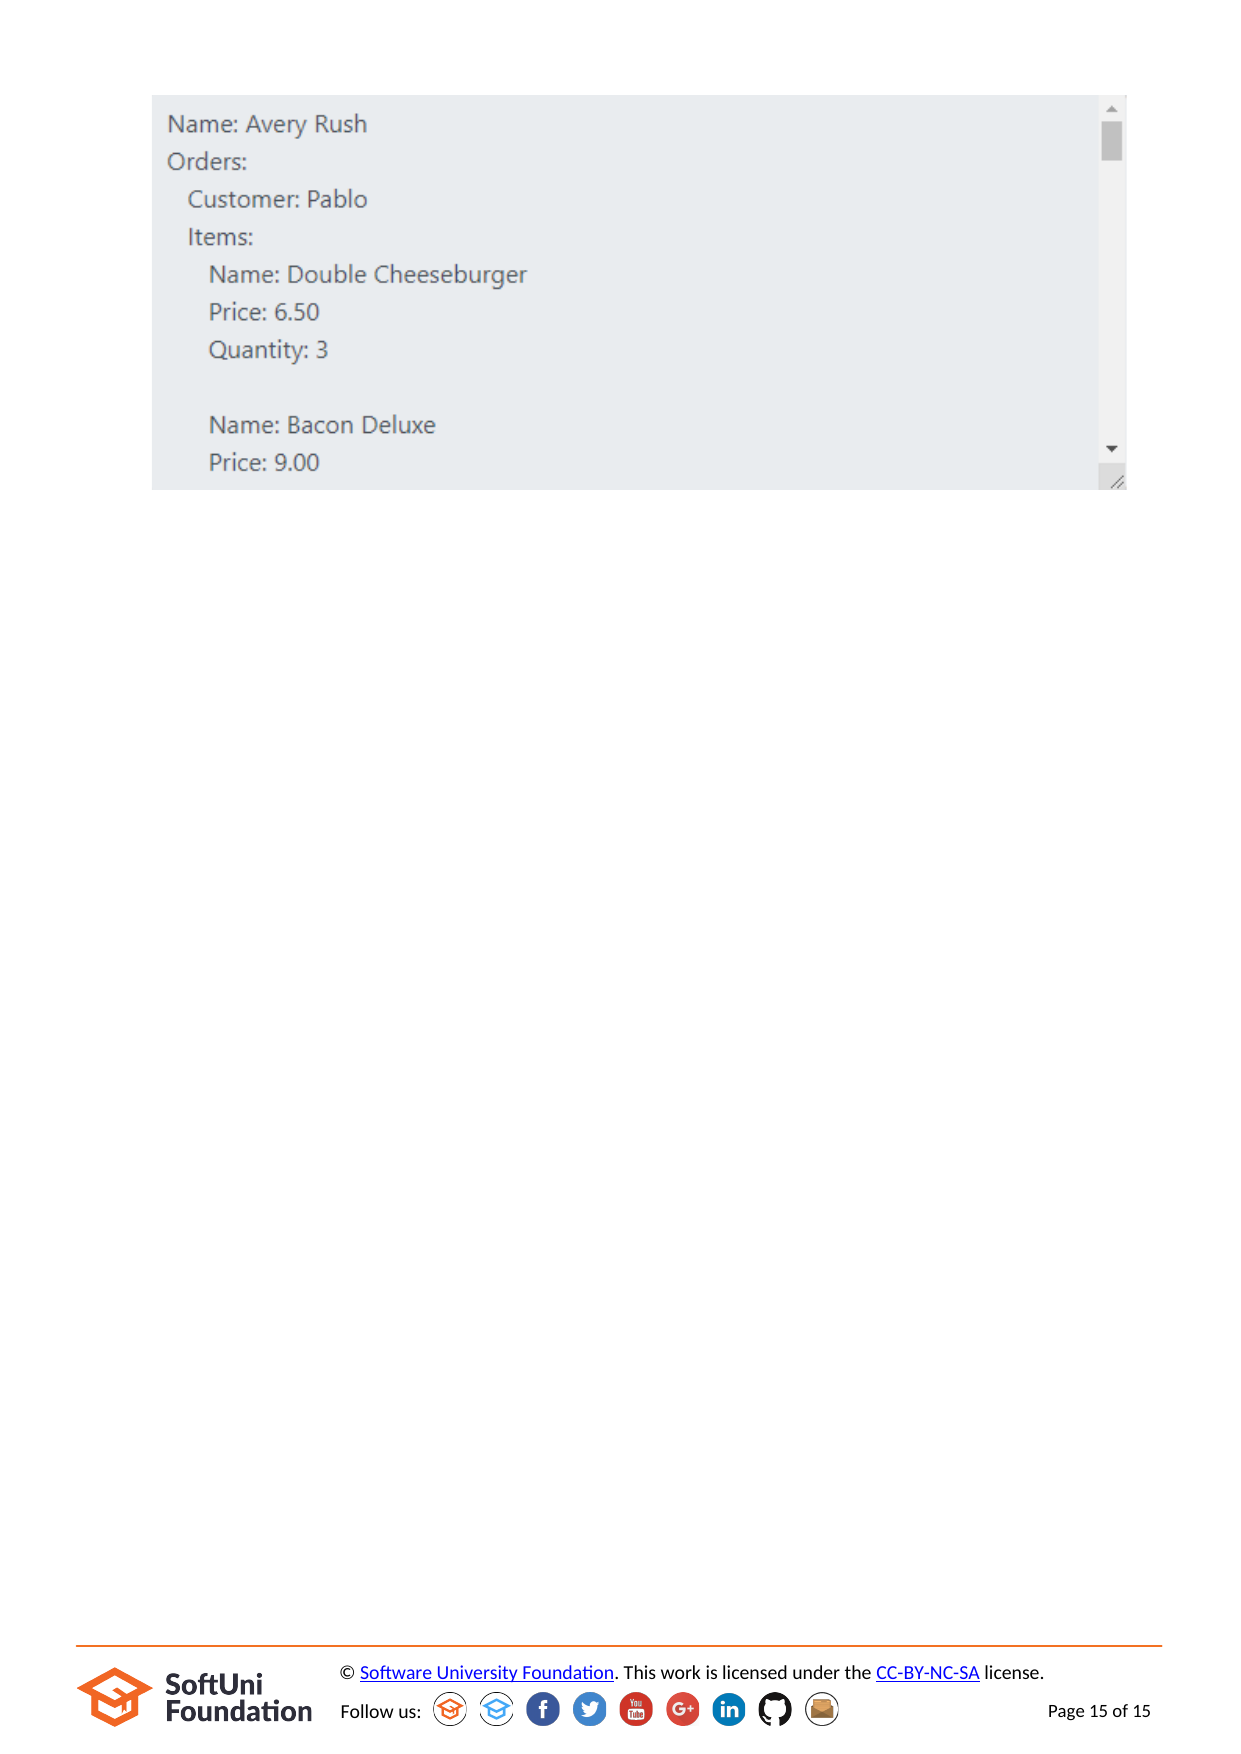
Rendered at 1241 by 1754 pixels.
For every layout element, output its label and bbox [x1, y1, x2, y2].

picture [758, 1692, 792, 1726]
picture [480, 1692, 513, 1726]
picture [712, 1693, 722, 1703]
picture [727, 1707, 738, 1717]
picture [666, 1692, 700, 1726]
picture [151, 95, 1127, 490]
picture [76, 1667, 312, 1727]
picture [712, 1716, 722, 1726]
picture [619, 1692, 653, 1726]
picture [573, 1692, 607, 1726]
picture [736, 1693, 746, 1703]
picture [736, 1716, 746, 1726]
picture [433, 1692, 467, 1726]
picture [805, 1692, 839, 1726]
picture [526, 1692, 560, 1726]
